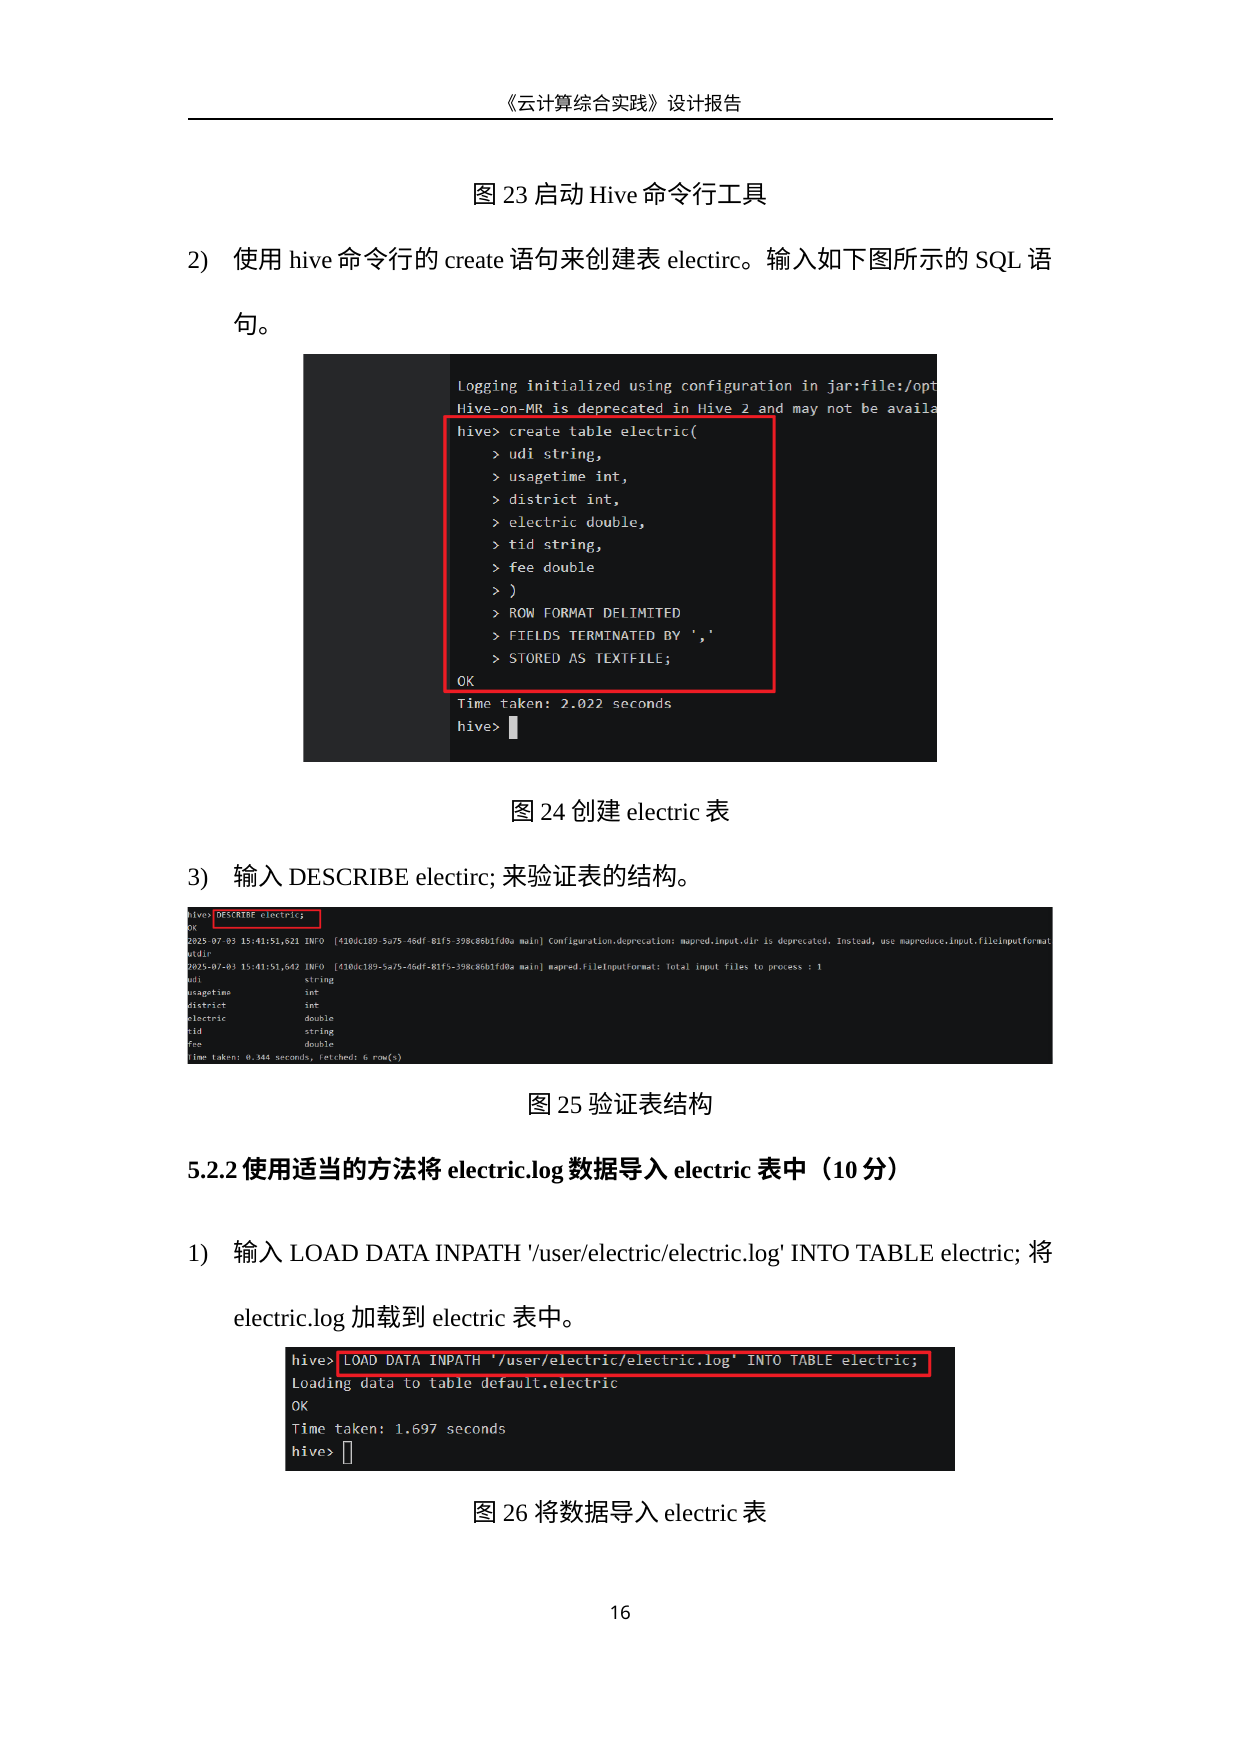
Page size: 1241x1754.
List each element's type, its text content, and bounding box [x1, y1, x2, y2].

text 图26 将数据导入electric表 [187, 1478, 1053, 1543]
list 使用hive命令行的create语句来创建表electirc。输入如下图所示的SQL语句。 [187, 225, 1053, 355]
text 图23 启动Hive命令行工具 [187, 160, 1053, 225]
picture [285, 1347, 955, 1471]
text 图25 验证表结构 [187, 1070, 1053, 1135]
list 输入DESCRIBE electirc; 来验证表的结构。 [187, 842, 1053, 907]
picture [187, 907, 1053, 1064]
picture [303, 354, 937, 762]
list 输入 LOAD DATA INPATH '/user/electric/electric.log' INTO TABLE electric; 将 electric.log 加载到 electric 表中。 [187, 1218, 1053, 1348]
text 图24 创建electric表 [187, 777, 1053, 842]
text 5.2.2使用适当的方法将electric.log数据导入electric 表中（10分） [187, 1135, 1053, 1200]
